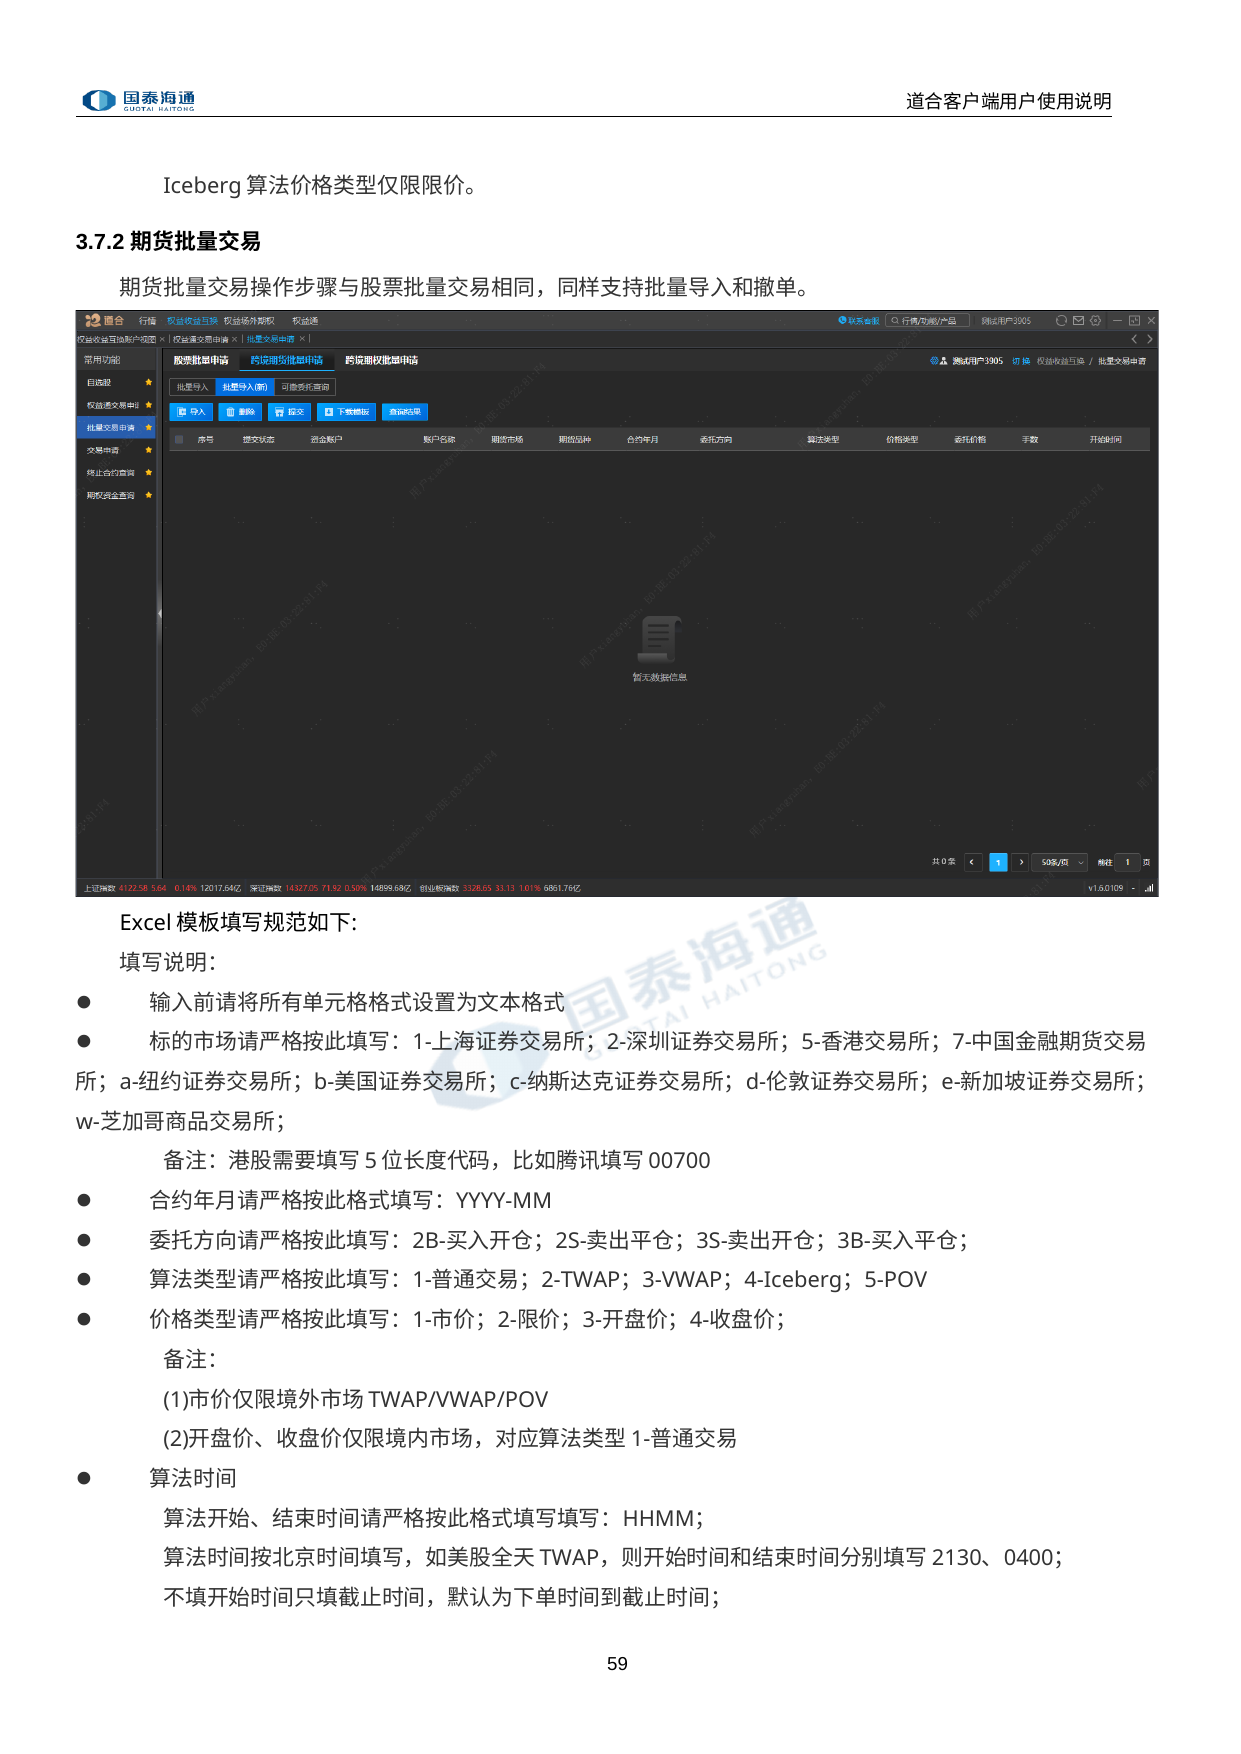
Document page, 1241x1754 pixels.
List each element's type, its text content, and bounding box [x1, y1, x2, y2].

picture [75, 310, 1159, 897]
list 合约年月请严格按此格式填写：YYYY-MM [76, 1179, 1159, 1219]
list Excel模板填写规范如下: [119, 901, 1159, 941]
subtitle 期货批量交易 [76, 220, 1159, 259]
list 算法类型请严格按此填写：1-普通交易；2-TWAP；3-VWAP；4-Iceberg；5-POV [76, 1258, 1159, 1298]
list 算法时间 [76, 1457, 1159, 1497]
list 期货批量交易操作步骤与股票批量交易相同，同样支持批量导入和撤单。 [76, 266, 1159, 306]
list 填写说明： [76, 941, 1159, 981]
list 不填开始时间只填截止时间，默认为下单时间到截止时间； [97, 1576, 1159, 1616]
list Iceberg算法价格类型仅限限价。 [76, 164, 1159, 204]
list 算法时间按北京时间填写，如美股全天TWAP，则开始时间和结束时间分别填写2130、0400； [76, 1536, 1159, 1576]
list 价格类型请严格按此填写：1-市价；2-限价；3-开盘价；4-收盘价； [76, 1298, 1159, 1338]
list 备注： [119, 1338, 1159, 1378]
picture [63, 86, 213, 115]
list (2)开盘价、收盘价仅限境内市场，对应算法类型1-普通交易 [119, 1417, 1159, 1457]
list (1)市价仅限境外市场TWAP/VWAP/POV [119, 1378, 1159, 1417]
list 算法开始、结束时间请严格按此格式填写填写：HHMM； [76, 1497, 1159, 1536]
list 标的市场请严格按此填写：1-上海证券交易所；2-深圳证券交易所；5-香港交易所；7-中国金融期货交易所；a-纽约证券交易所；b-美国证券交易所；c-纳斯达克证券交易所；d-伦敦证券交易所；e-新加坡证券交易所；w-芝加哥商品交易所； [76, 1020, 1159, 1139]
list 备注：港股需要填写5位长度代码，比如腾讯填写00700 [119, 1139, 1159, 1179]
list 输入前请将所有单元格格式设置为文本格式 [76, 981, 1159, 1020]
list 委托方向请严格按此填写：2B-买入开仓；2S-卖出平仓；3S-卖出开仓；3B-买入平仓； [76, 1219, 1159, 1258]
